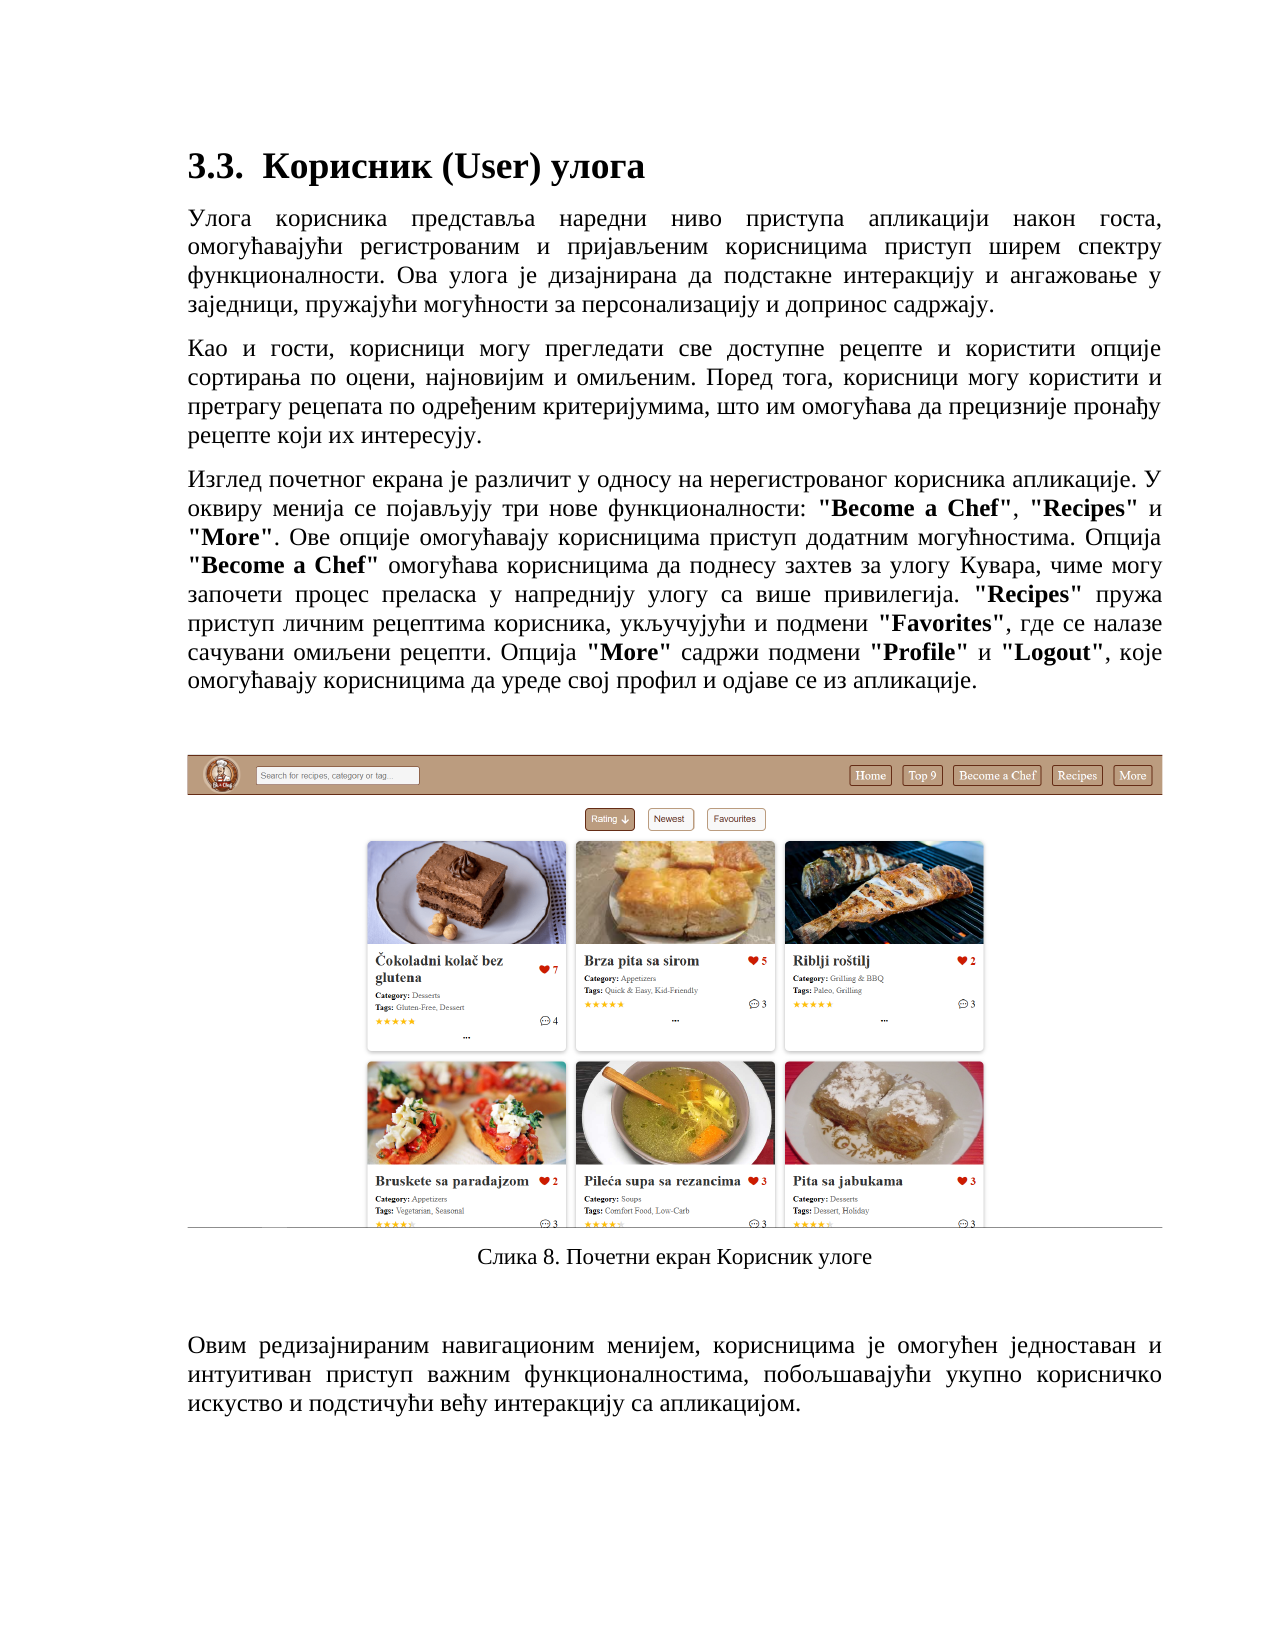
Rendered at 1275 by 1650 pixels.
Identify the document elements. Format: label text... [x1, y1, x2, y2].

picture [187, 754, 1163, 1228]
subtitle Корисник (User) улога [187, 144, 1162, 187]
subtitle Улога корисника представља наредни ниво приступа апликацији након госта, омогућавајући регистрованим и пријављеним корисницима приступ ширем спектру функционалности. Ова улога је дизајнирана да подстакне интеракцију и ангажовање у заједници, пружајући могућности за персонализацију и допринос садржају. [187, 203, 1162, 318]
subtitle Овим редизајнираним навигационим менијем, корисницима је омогућен једноставан и интуитиван приступ важним функционалностима, побољшавајући укупно корисничко искуство и подстичући већу интеракцију са апликацијом. [187, 1330, 1162, 1416]
subtitle Као и гости, корисници могу прегледати све доступне рецепте и користити опције сортирања по оцени, најновијим и омиљеним. Поред тога, корисници могу користити и претрагу рецепата по одређеним критеријумима, што им омогућава да прецизније пронађу рецепте који их интересују. [187, 333, 1162, 448]
subtitle Изглед почетног екрана је различит у односу на нерегистрованог корисника апликације. У оквиру менија се појављују три нове функционалности: "Become a Chef", "Recipes" и "More". Ове опције омогућавају корисницима приступ додатним могућностима. Опција "Become a Chef" омогућава корисницима да поднесу захтев за улогу Кувара, чиме могу започети процес преласка у напреднију улогу са више привилегија. "Recipes" пружа приступ личним рецептима корисника, укључујући и подмени "Favorites", где се налазе сачувани омиљени рецепти. Опција "More" садржи подмени "Profile" и "Logout", које омогућавају корисницима да уреде свој профил и одјаве се из апликације. [187, 464, 1162, 694]
subtitle Слика 8. Почетни екран Корисник улоге [187, 1243, 1162, 1270]
